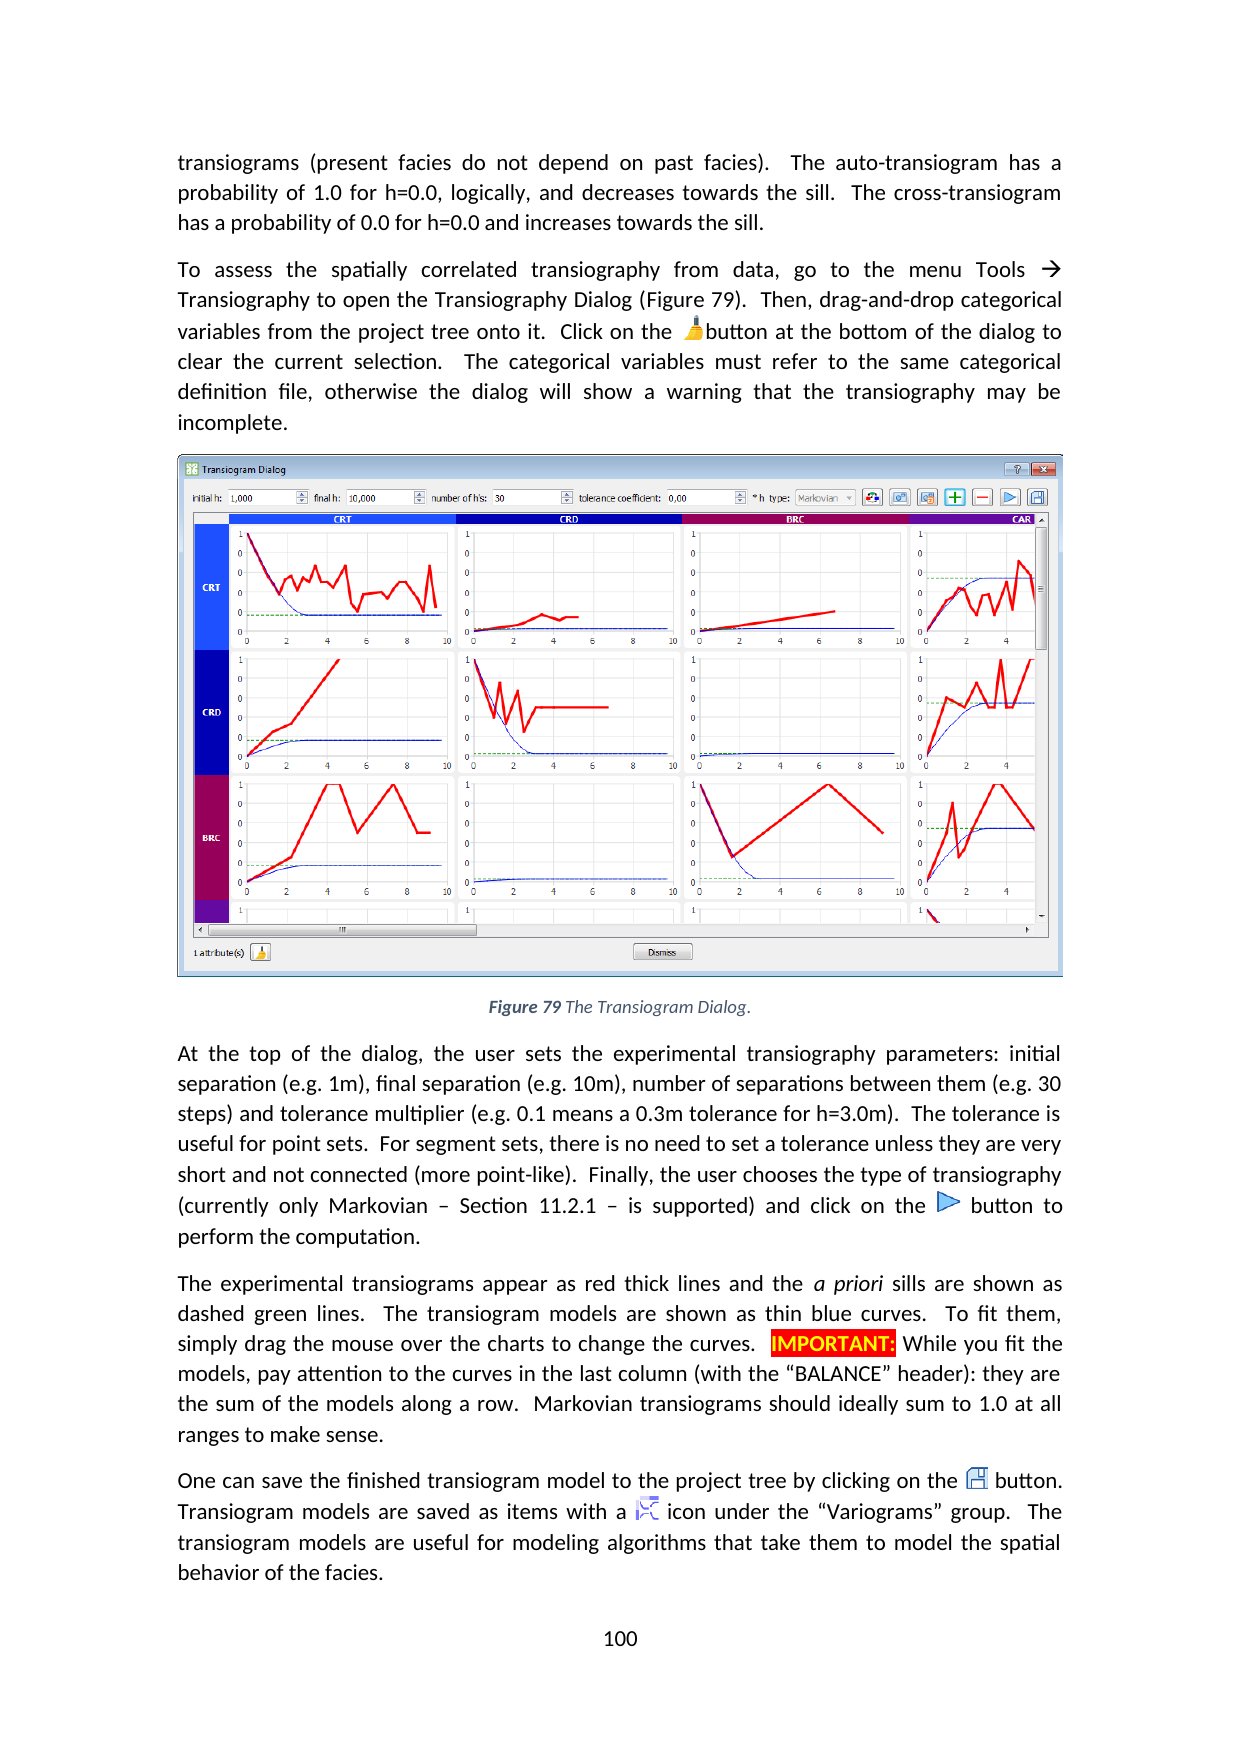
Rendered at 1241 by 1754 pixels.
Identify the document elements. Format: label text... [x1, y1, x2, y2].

text Figure 79 The Transiogram Dialog. [177, 995, 1063, 1018]
picture [936, 1190, 961, 1214]
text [177, 148, 1063, 236]
picture [177, 454, 1063, 977]
picture [681, 315, 705, 340]
text One can save the finished transiogram model to the project tree by clicking on the button. Transiogram models are saved as items with a icon under the “Variograms” group. The transiogram models are useful for modeling algorithms that take them to model the spatial behavior of the facies. [177, 1467, 1063, 1586]
text To assess the spatially correlated transiography from data, go to the menu Tools Transiography to open the Transiography Dialog (Figure 79). Then, drag-and-drop categorical variables from the project tree onto it. Click on the button at the bottom of the dialog to clear the current selection. The categorical variables must refer to the same categorical definition file, otherwise the dialog will show a warning that the transiography may be incomplete. [177, 255, 1063, 436]
text The experimental transiograms appear as red thick lines and the a priori sills are shown as dashed green lines. The transiogram models are shown as thin blue curves. To fit them, simply drag the mouse over the charts to change the curves. IMPORTANT: While you fit the models, pay attention to the curves in the last column (with the “BALANCE” header): they are the sum of the models along a row. Markovian transiograms should ideally sum to 1.0 at all ranges to make sense. [177, 1269, 1063, 1448]
picture [966, 1467, 988, 1489]
text At the top of the dialog, the user sets the experimental transiography parameters: initial separation (e.g. 1m), final separation (e.g. 10m), number of separations between them (e.g. 30 steps) and tolerance multiplier (e.g. 0.1 means a 0.3m tolerance for h=3.0m). The tolerance is useful for point sets. For segment sets, there is no need to set a tolerance unless they are very short and not connected (more point-like). Finally, the user chooses the type of transiography (currently only Markovian – Section 11.2.1 – is supported) and click on the button to perform the computation. [177, 1039, 1063, 1250]
picture [635, 1496, 659, 1520]
